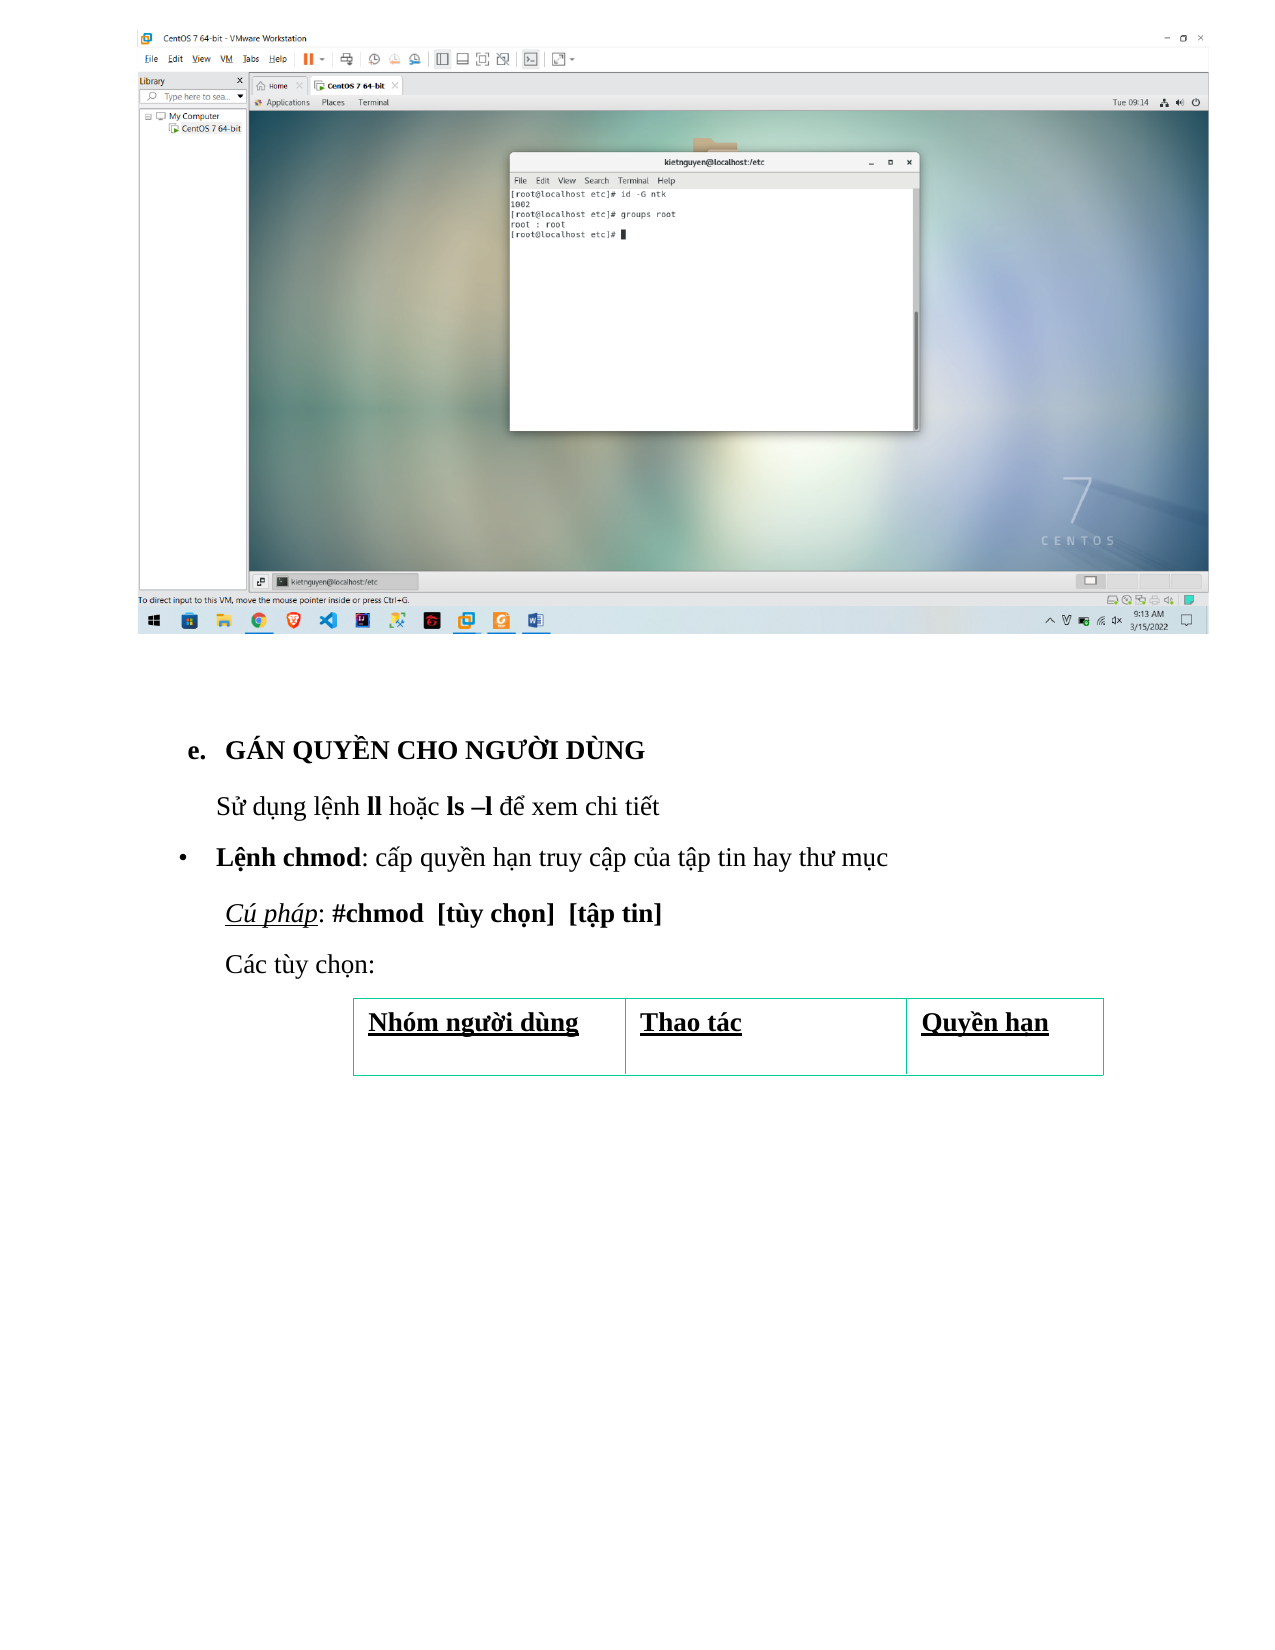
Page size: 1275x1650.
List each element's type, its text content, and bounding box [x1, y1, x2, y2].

text Cú pháp: #chmod [tùy chọn] [tập tin] [225, 897, 1210, 929]
table_header Thao tác [626, 999, 906, 1074]
text Các tùy chọn: [225, 948, 1210, 979]
text Sử dụng lệnh ll hoặc ls –l để xem chi tiết [216, 791, 1210, 822]
table_header Quyền hạn [907, 999, 1103, 1074]
table_header Nhóm người dùng [354, 999, 625, 1074]
picture [137, 30, 1209, 634]
list Lệnh chmod: cấp quyền hạn truy cập của tập tin hay thư mục [178, 841, 1210, 872]
subtitle GÁN QUYỀN CHO NGƯỜI DÙNG [187, 734, 1210, 765]
